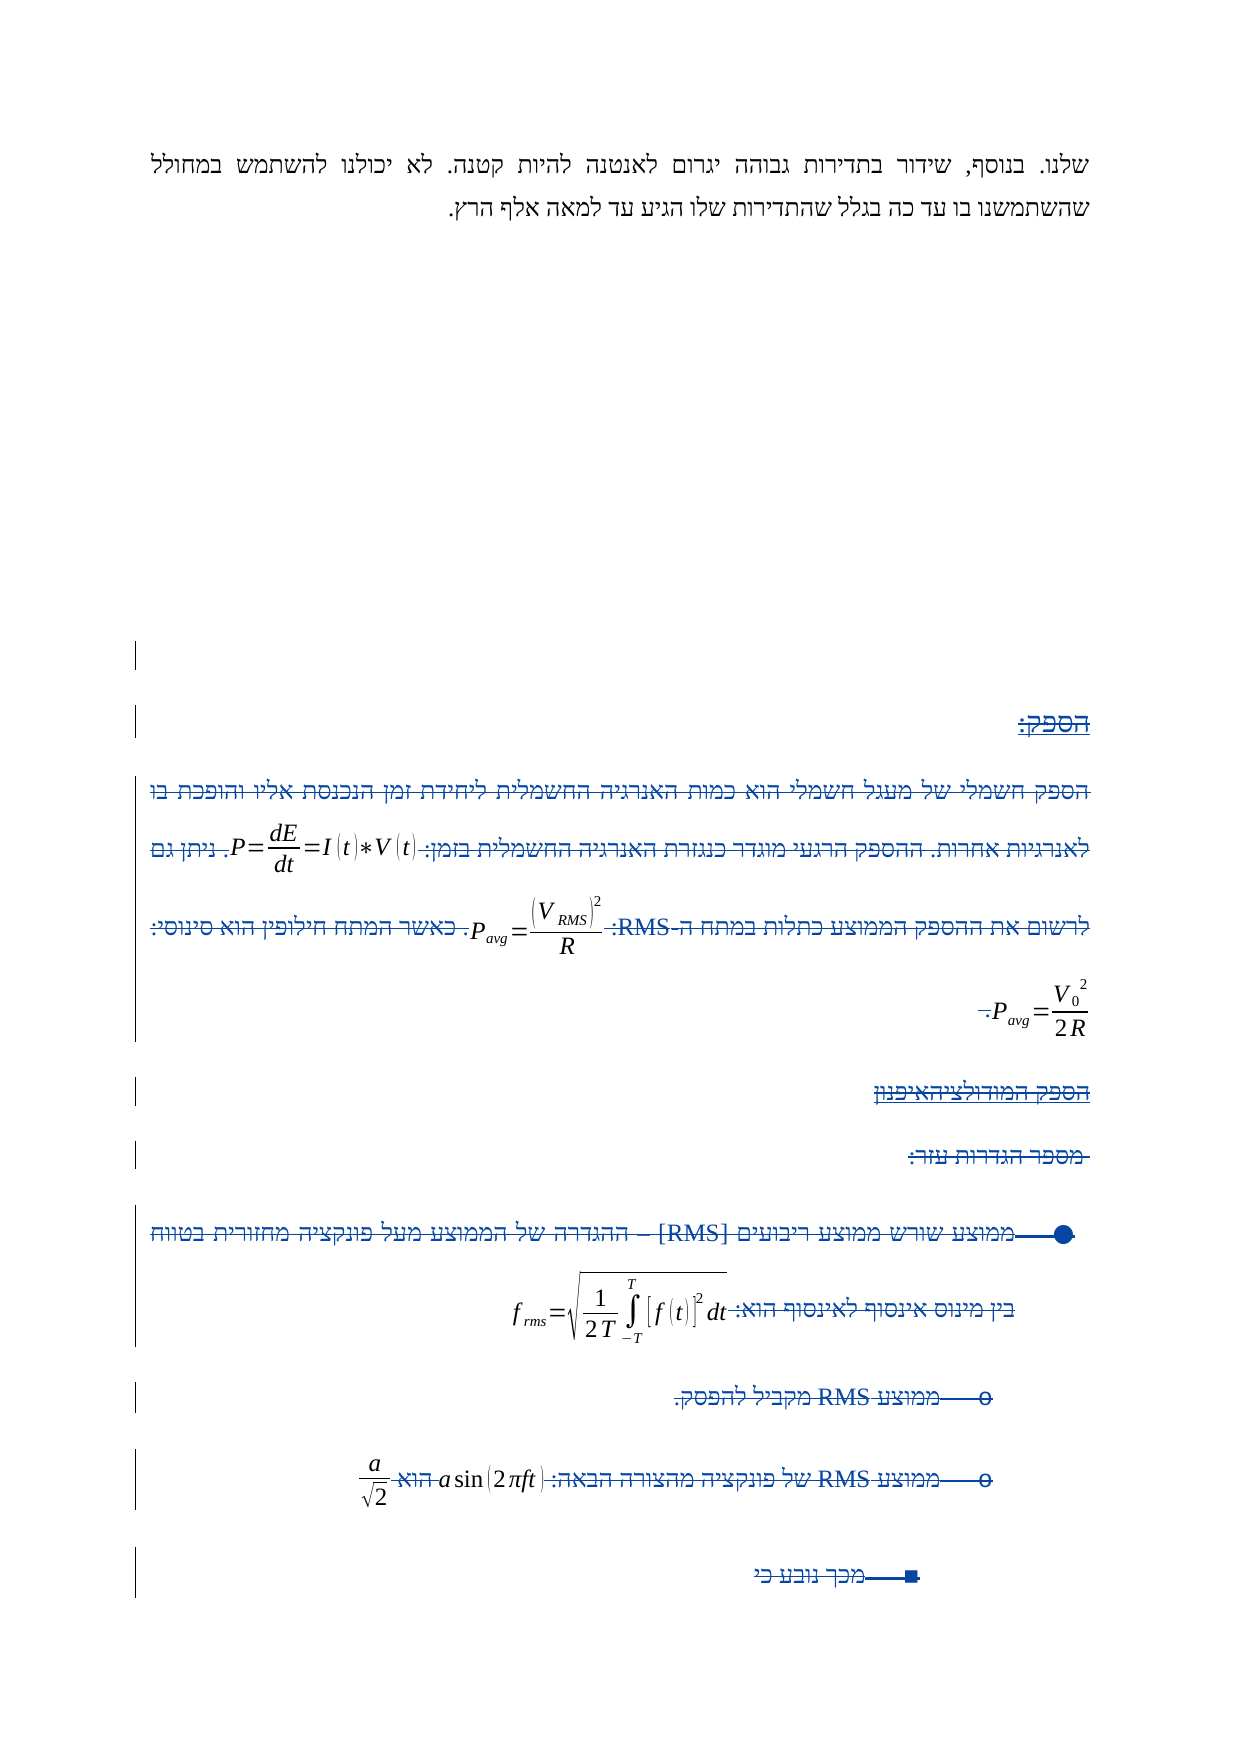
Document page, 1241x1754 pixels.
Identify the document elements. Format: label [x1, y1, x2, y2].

text [150, 150, 1090, 222]
